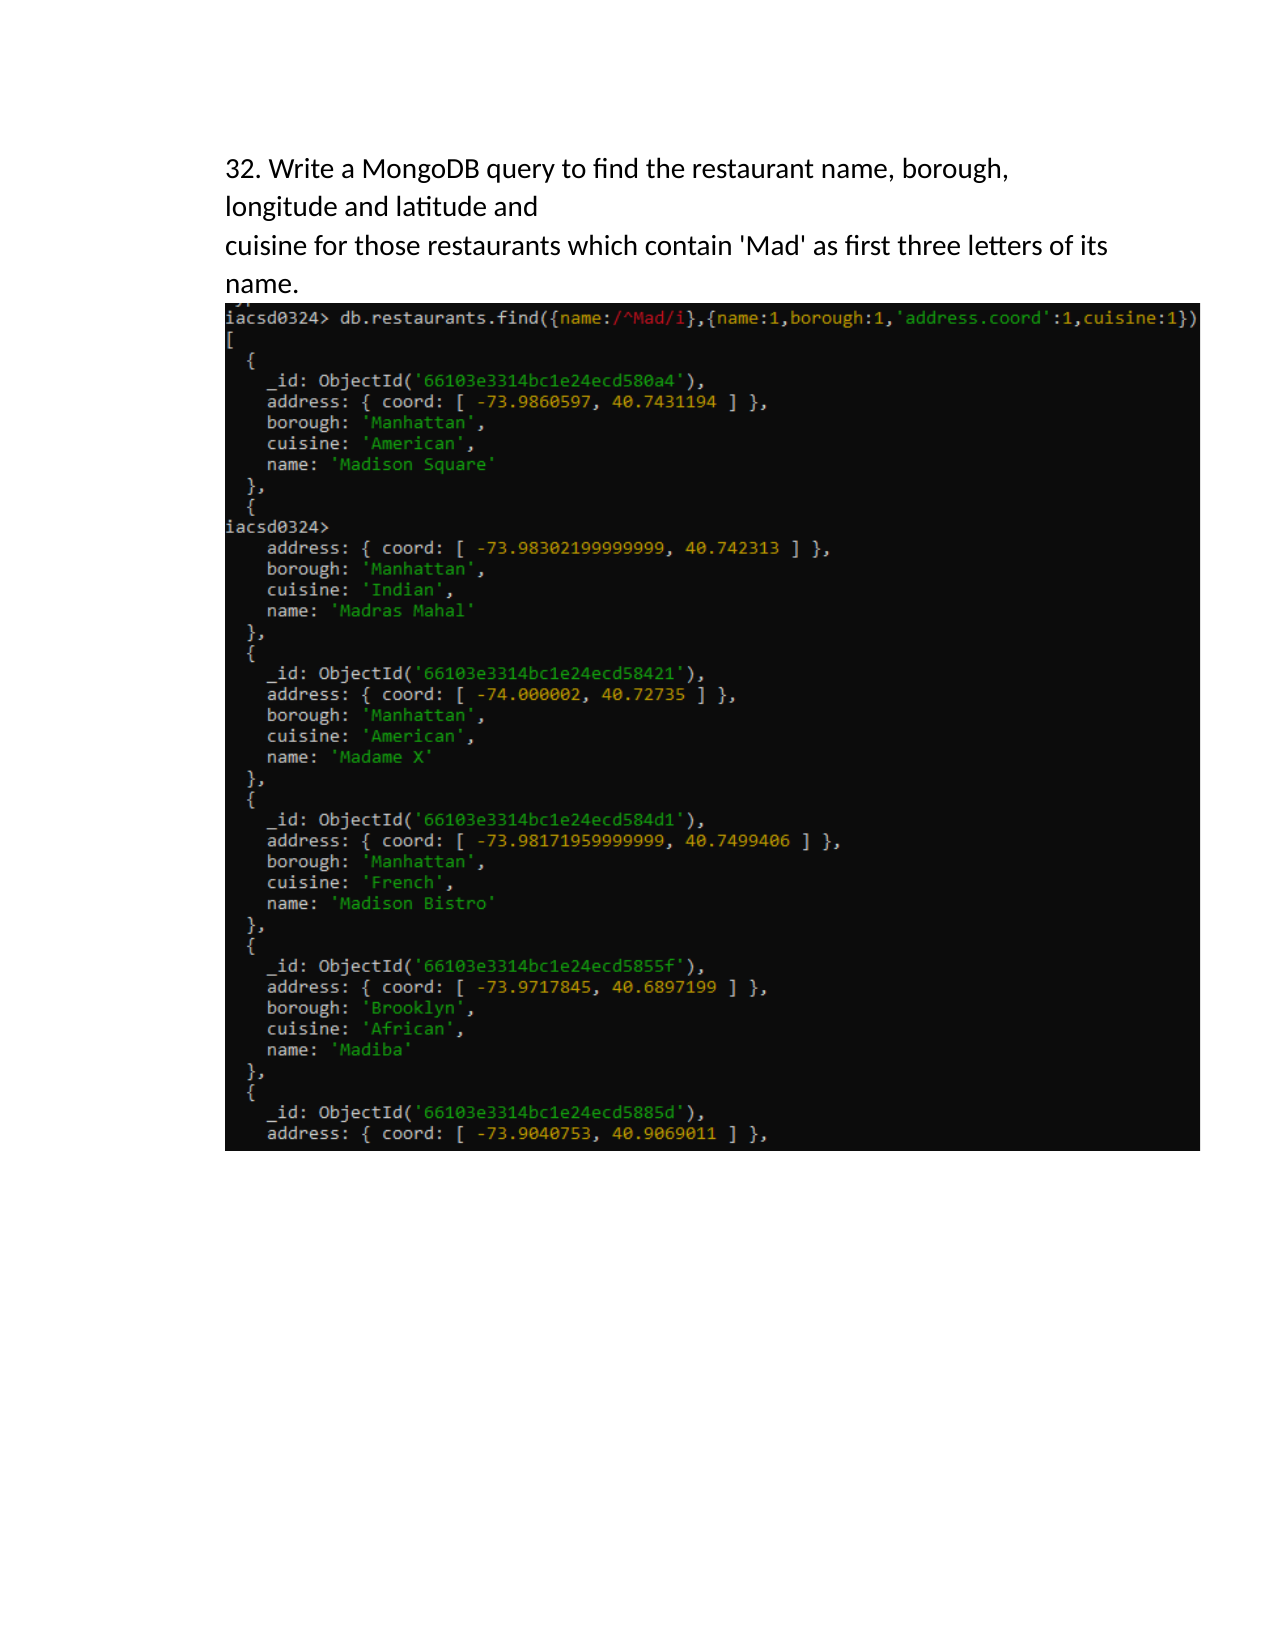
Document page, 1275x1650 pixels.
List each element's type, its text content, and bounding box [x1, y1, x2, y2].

list cuisine for those restaurants which contain 'Mad' as first three letters of its name. [225, 227, 1125, 301]
picture [225, 303, 1200, 1151]
list 32. Write a MongoDB query to find the restaurant name, borough, longitude and latitude and [225, 150, 1125, 224]
